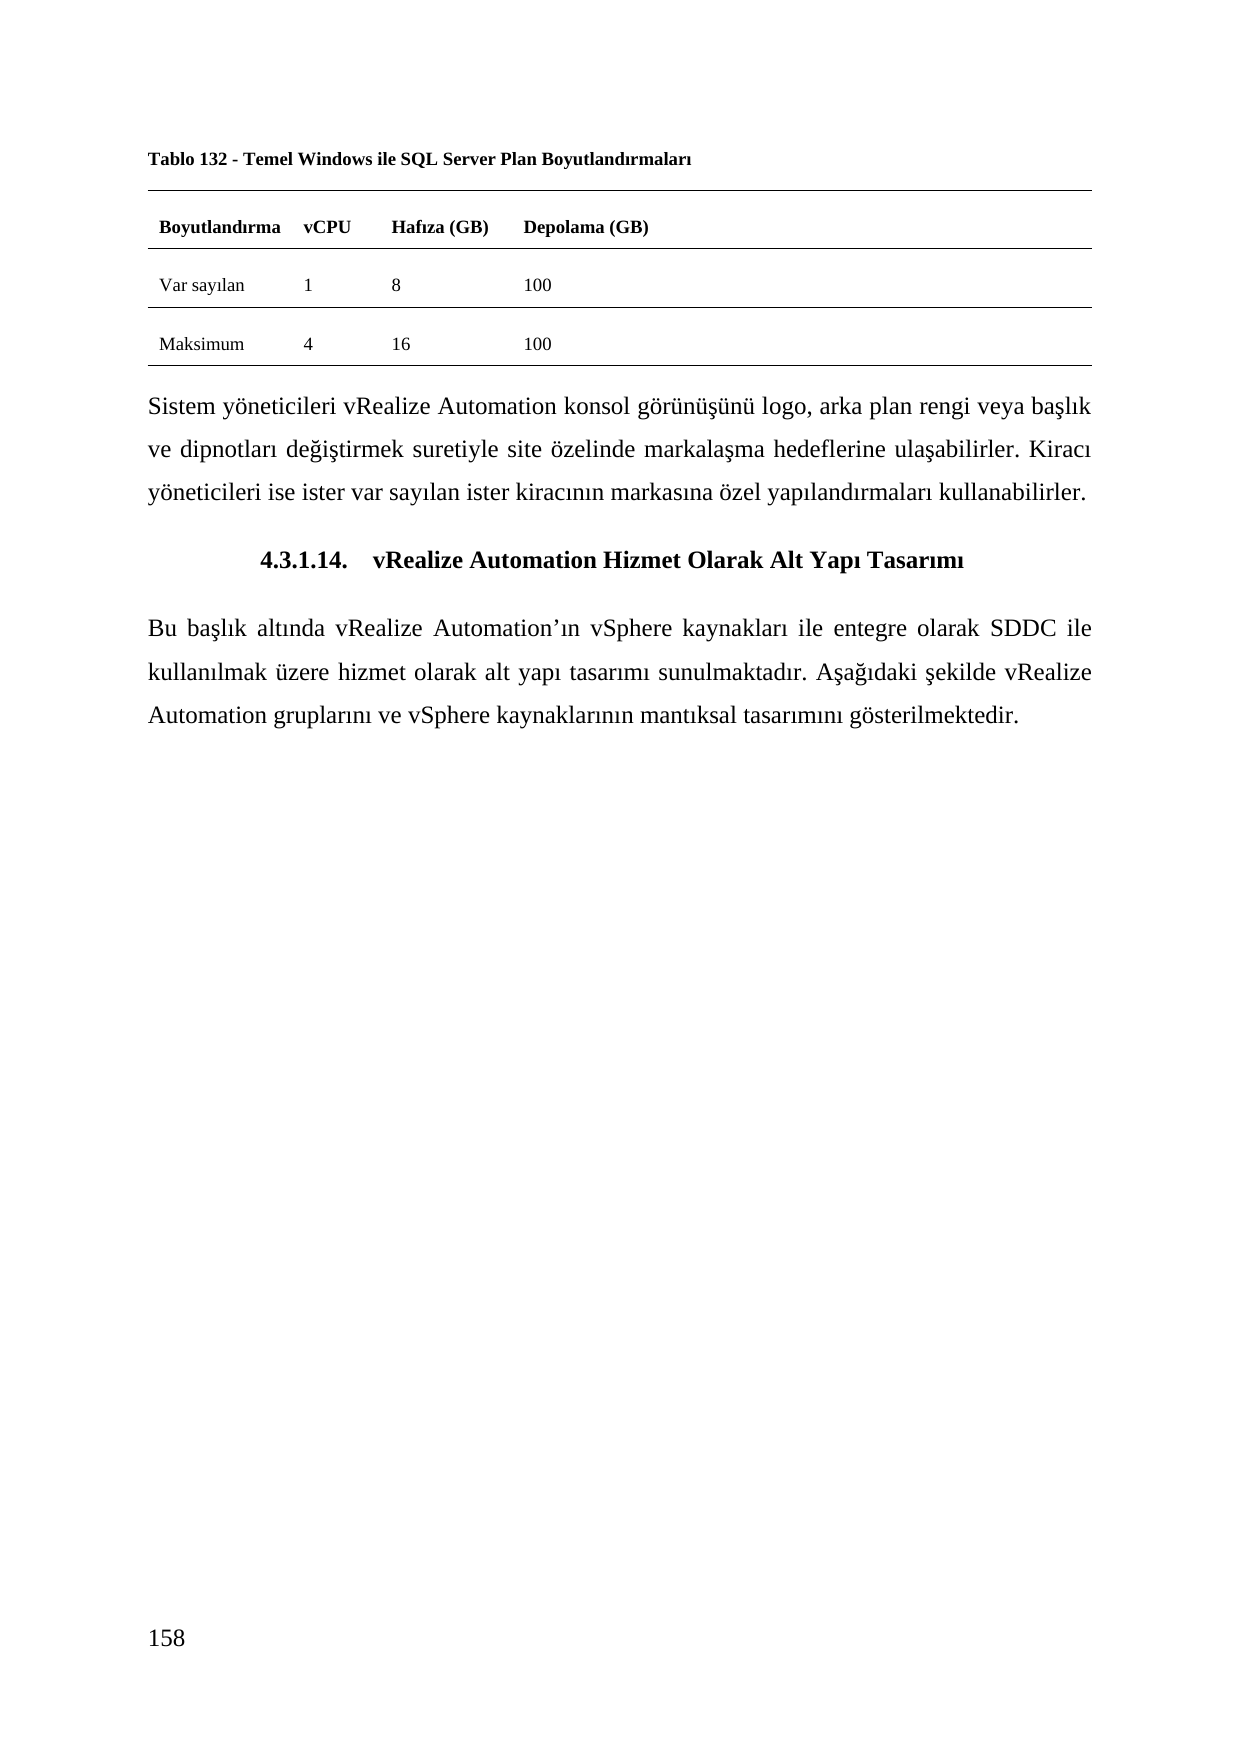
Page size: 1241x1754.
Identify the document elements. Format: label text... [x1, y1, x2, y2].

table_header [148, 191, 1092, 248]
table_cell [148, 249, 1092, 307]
text Tablo 132 - Temel Windows ile SQL Server Plan Boyutlandırmaları [148, 148, 1093, 169]
list vRealize Automation Hizmet Olarak Alt Yapı Tasarımı [260, 545, 1093, 574]
text Bu başlık altında vRealize Automation’ın vSphere kaynakları ile entegre olarak SDDC ile kullanılmak üzere hizmet olarak alt yapı tasarımı sunulmaktadır. Aşağıdaki şekilde vRealize Automation gruplarını ve vSphere kaynaklarının mantıksal tasarımını gösterilmektedir. [148, 613, 1093, 728]
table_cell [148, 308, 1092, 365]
text Sistem yöneticileri vRealize Automation konsol görünüşünü logo, arka plan rengi veya başlık ve dipnotları değiştirmek suretiyle site özelinde markalaşma hedeflerine ulaşabilirler. Kiracı yöneticileri ise ister var sayılan ister kiracının markasına özel yapılandırmaları kullanabilirler. [148, 391, 1093, 506]
